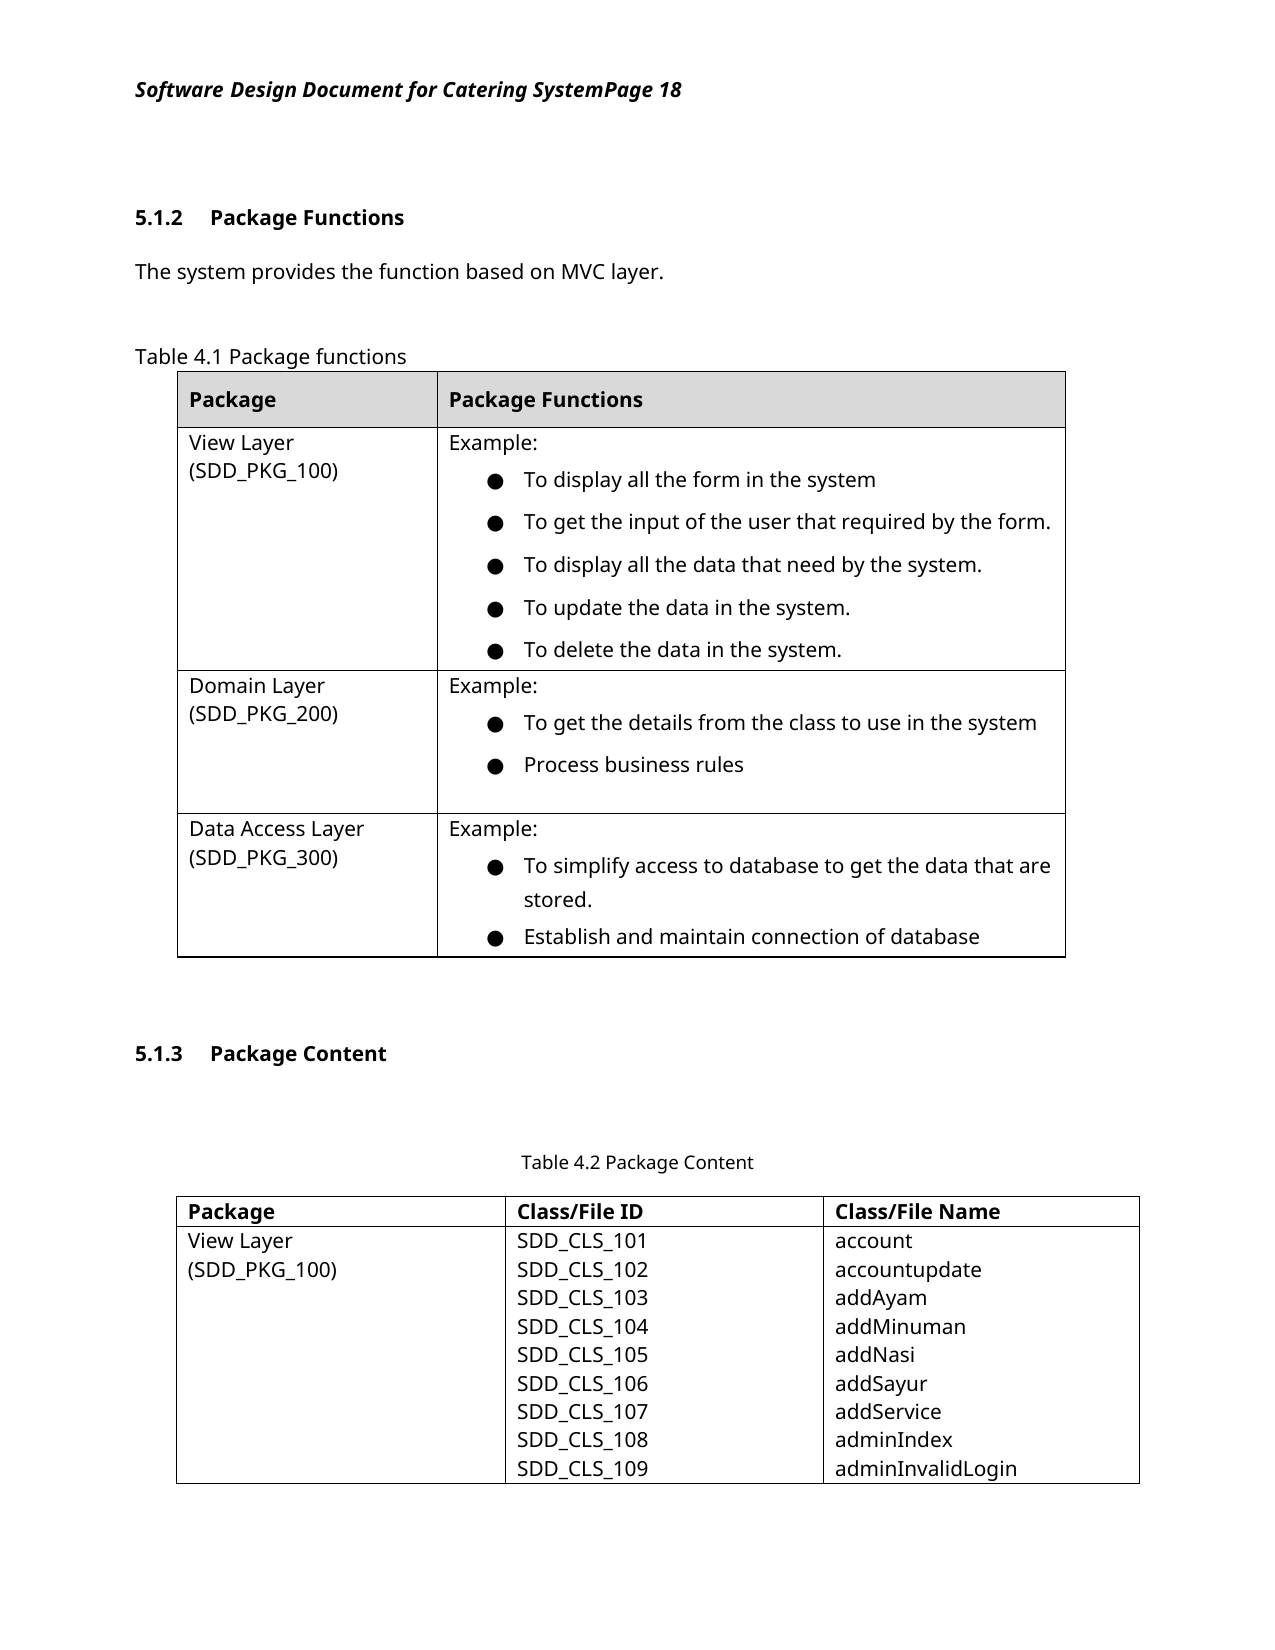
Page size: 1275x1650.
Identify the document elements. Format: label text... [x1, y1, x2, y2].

table_cell Example: To display all the form in the system To get the input of the user that required by the form. To display all the data that need by the system. To update the data in the system. To delete the data in the system. [438, 428, 1065, 670]
table_header Class/File Name [824, 1197, 1139, 1226]
table_cell Data Access Layer (SDD_PKG_300) [178, 814, 437, 956]
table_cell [824, 1227, 1139, 1482]
table_header Package Functions [438, 372, 1065, 427]
subtitle Package Functions [135, 203, 1140, 232]
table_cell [177, 1227, 505, 1482]
table_header Package [178, 372, 437, 427]
text The system provides the function based on MVC layer. [135, 257, 1140, 285]
text Table 4.2 Package Content [135, 1150, 1140, 1175]
table_cell Domain Layer (SDD_PKG_200) [178, 671, 437, 813]
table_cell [506, 1227, 823, 1482]
table_header Class/File ID [506, 1197, 823, 1226]
subtitle Package Content [135, 1039, 1140, 1068]
table_cell Example: To simplify access to database to get the data that are stored. Establish and maintain connection of database [438, 814, 1065, 956]
text Table 4.1 Package functions [135, 342, 1140, 371]
table_cell View Layer (SDD_PKG_100) [178, 428, 437, 670]
table_cell Example: To get the details from the class to use in the system Process business rules [438, 671, 1065, 813]
table_header Package [177, 1197, 505, 1226]
